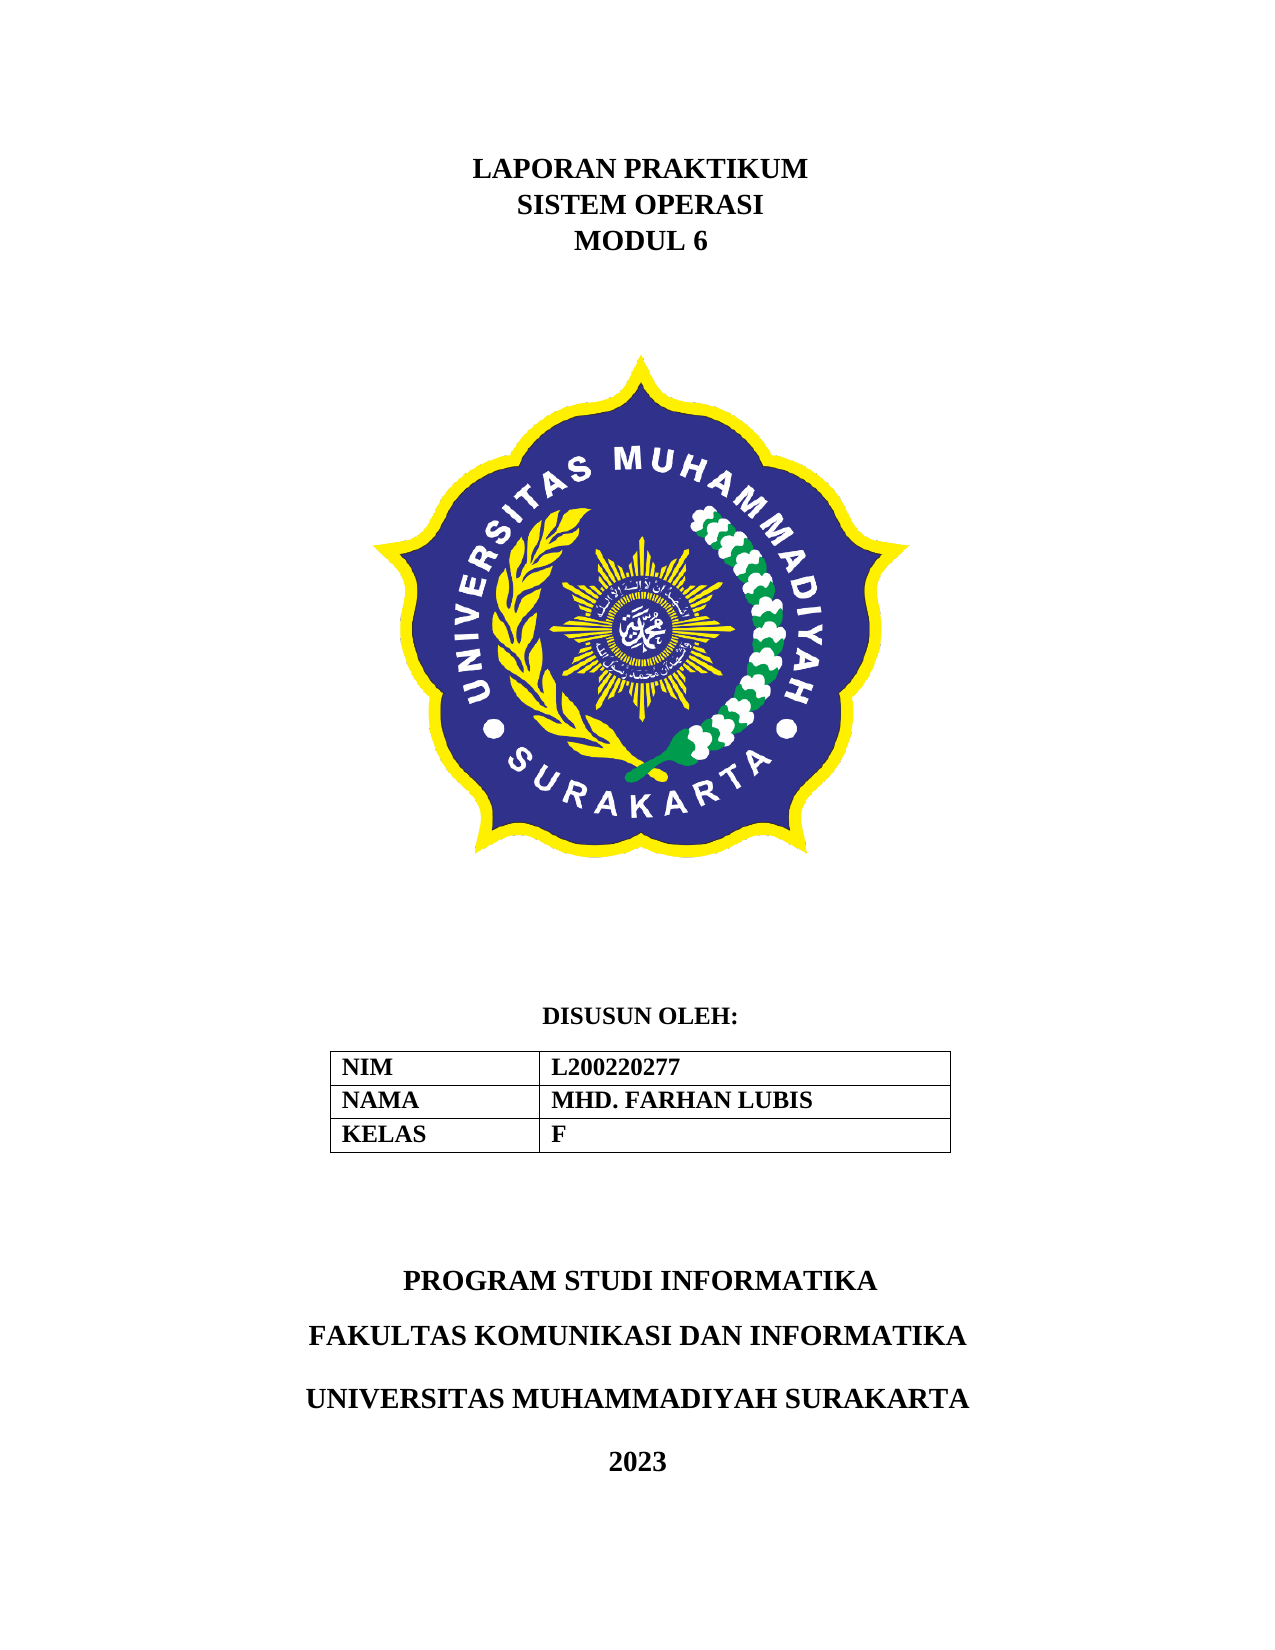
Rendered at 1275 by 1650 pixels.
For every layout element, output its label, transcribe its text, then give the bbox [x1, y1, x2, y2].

text DISUSUN OLEH: [150, 1001, 1130, 1030]
table_cell KELAS [331, 1119, 539, 1152]
text 2023 [150, 1444, 1125, 1477]
text FAKULTAS KOMUNIKASI DAN INFORMATIKA [150, 1318, 1125, 1352]
text PROGRAM STUDI INFORMATIKA [150, 1263, 1130, 1297]
text UNIVERSITAS MUHAMMADIYAH SURAKARTA [150, 1381, 1125, 1414]
text SISTEM OPERASI [150, 187, 1130, 221]
text MODUL 6 [151, 223, 1130, 257]
table_cell NAMA [331, 1086, 539, 1118]
table_cell MHD. FARHAN LUBIS [540, 1086, 950, 1118]
picture [354, 332, 927, 880]
table_header L200220277 [540, 1052, 950, 1084]
table_cell F [540, 1119, 950, 1152]
text LAPORAN PRAKTIKUM [150, 151, 1130, 185]
table_header NIM [331, 1052, 539, 1084]
